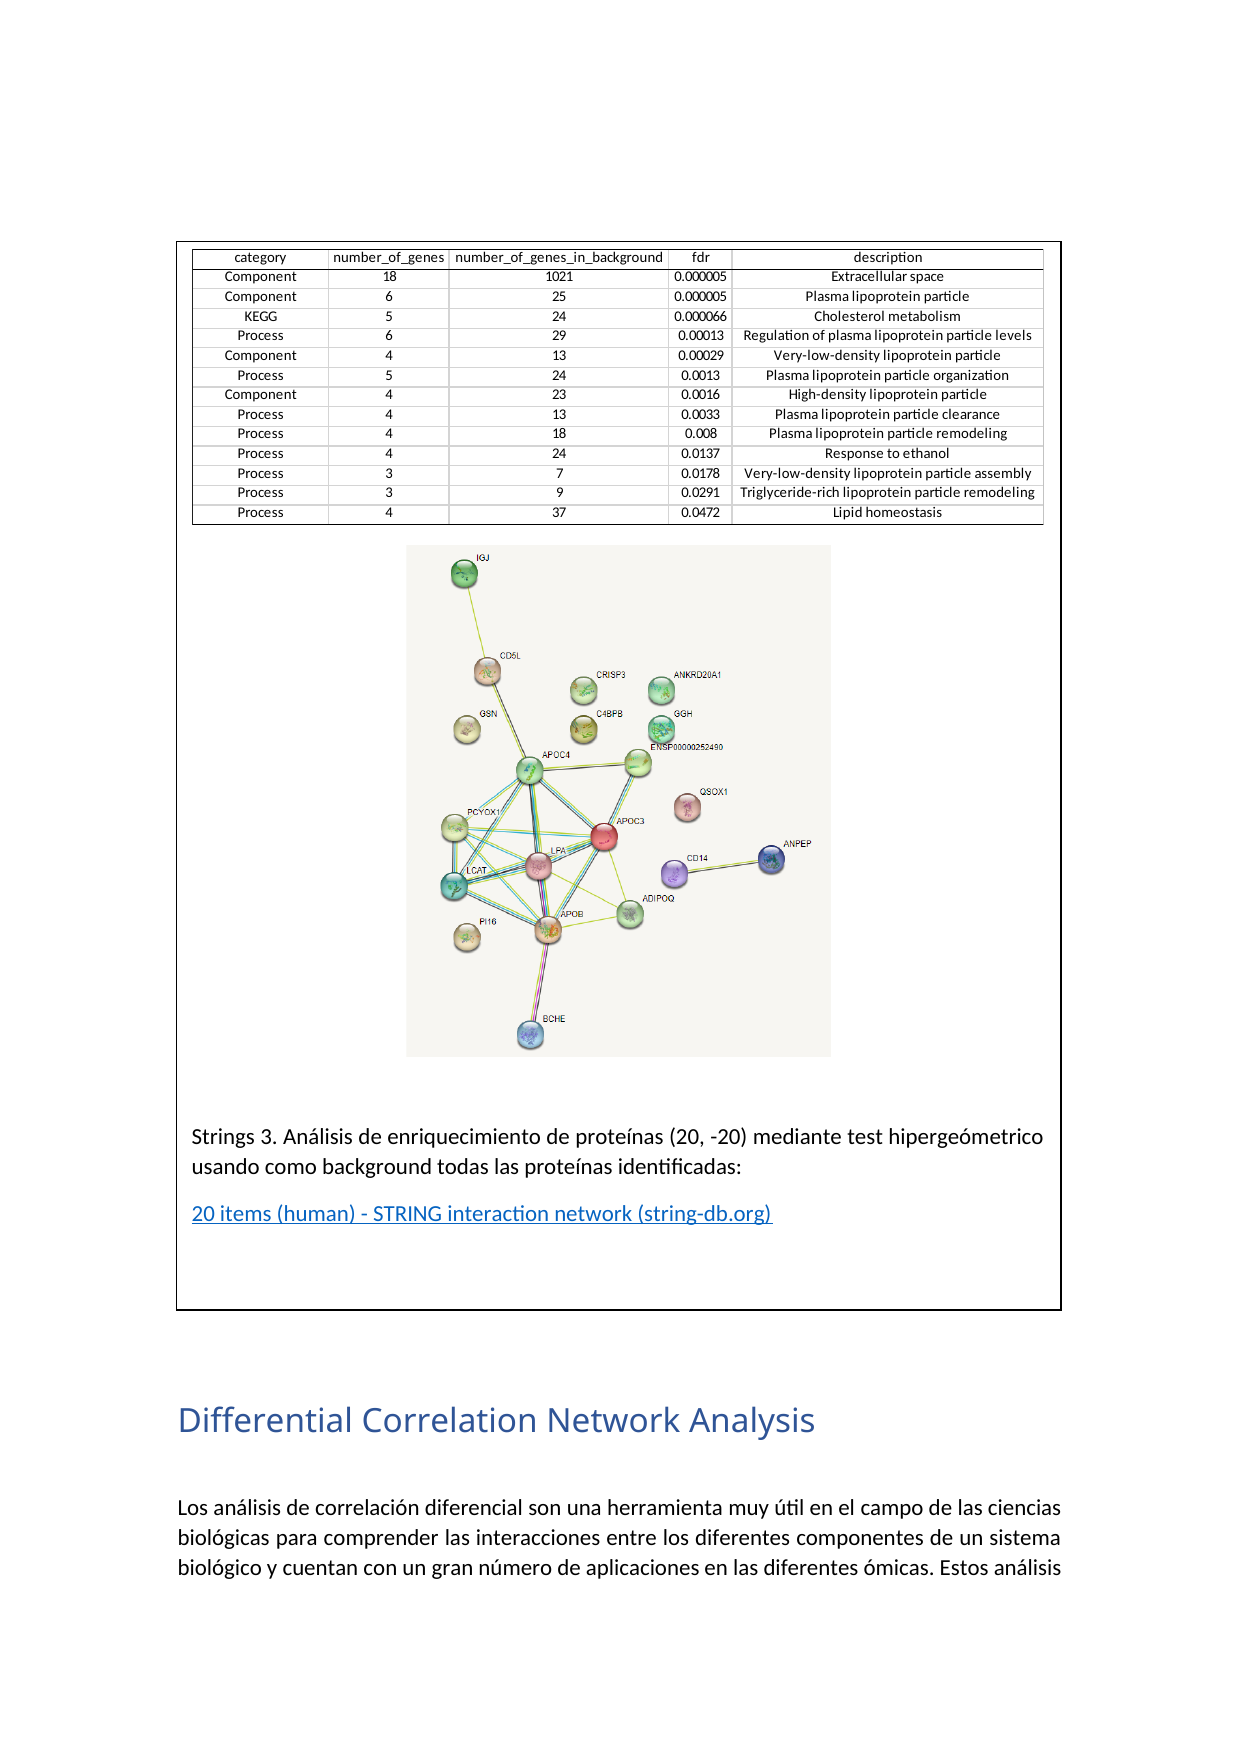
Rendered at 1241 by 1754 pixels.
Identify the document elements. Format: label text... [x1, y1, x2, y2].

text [177, 1493, 1063, 1582]
subtitle Differential Correlation Network Analysis [177, 1397, 1063, 1443]
picture [406, 545, 831, 1057]
